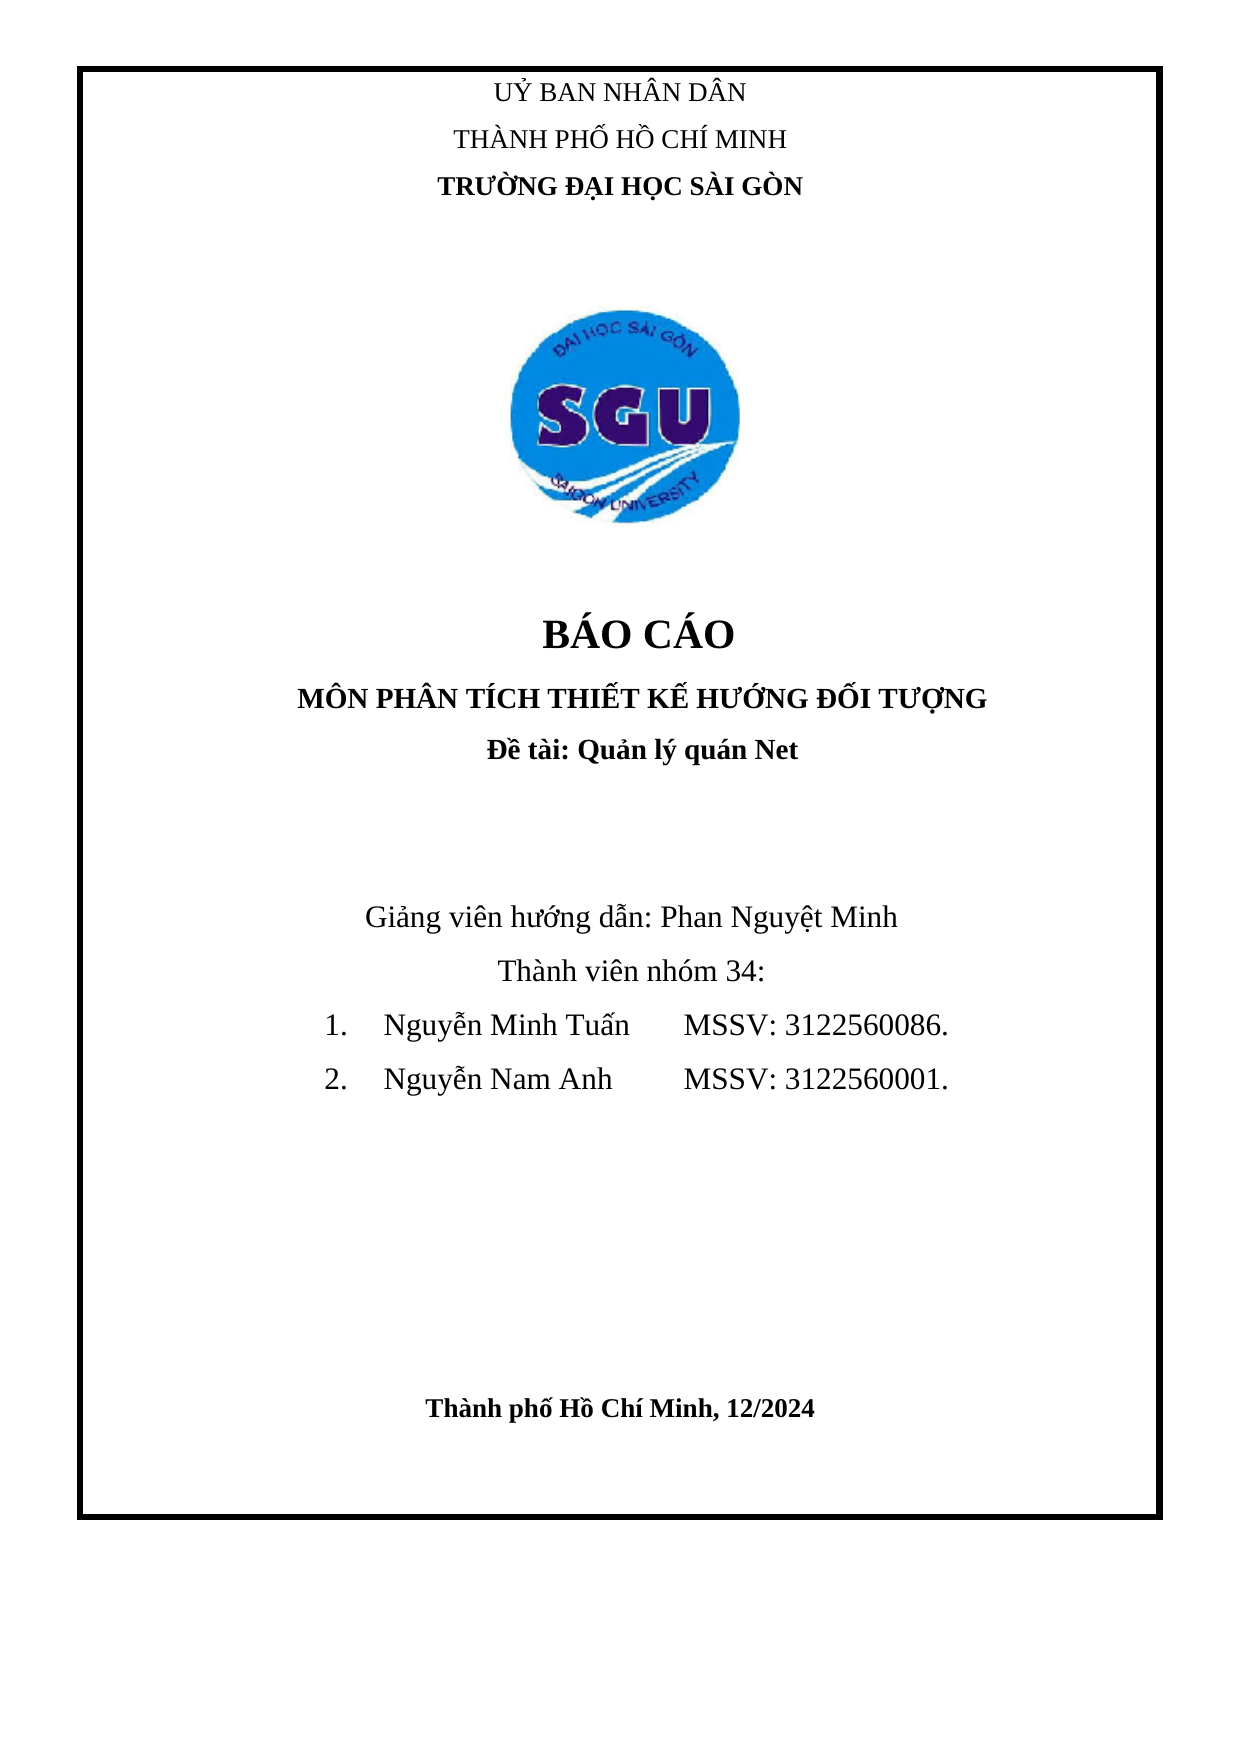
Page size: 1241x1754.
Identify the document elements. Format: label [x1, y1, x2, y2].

picture [500, 306, 740, 528]
